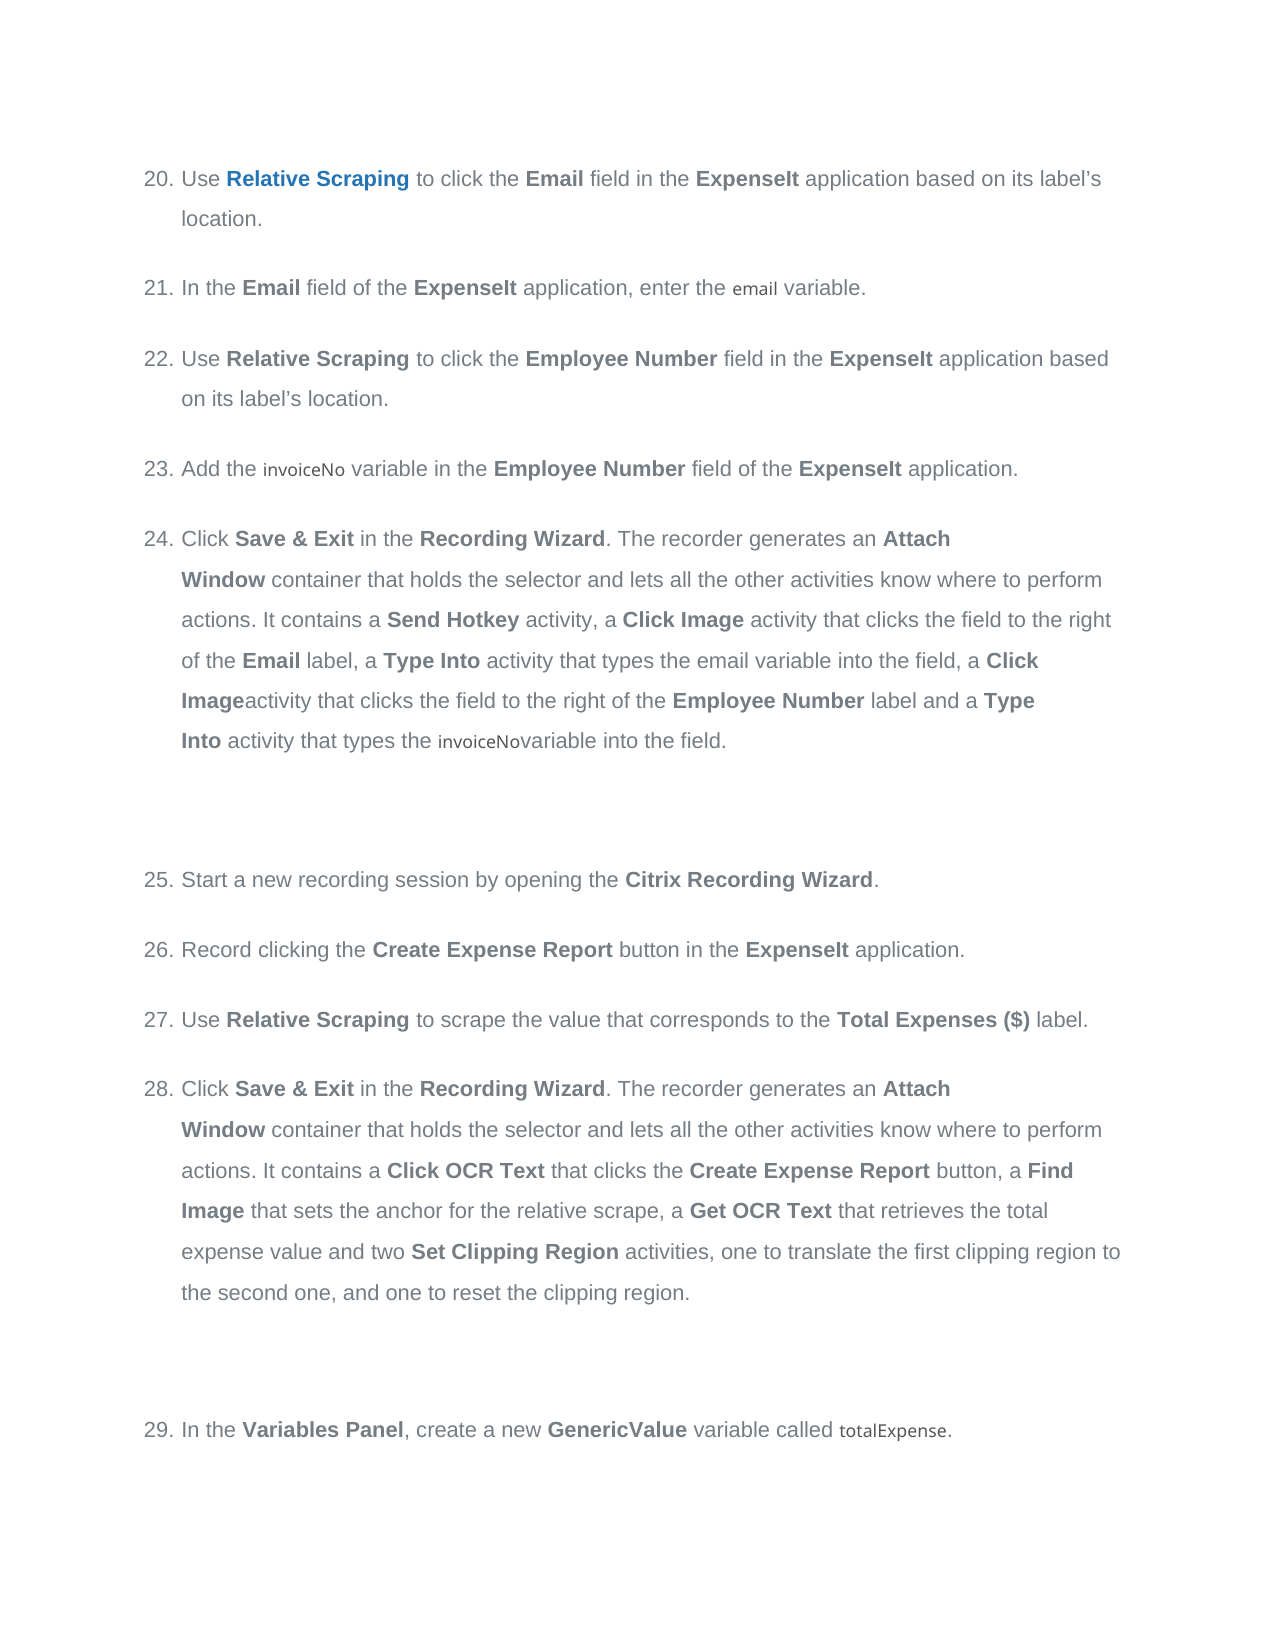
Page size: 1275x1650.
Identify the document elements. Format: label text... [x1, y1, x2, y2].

list Use Relative Scraping to click the Employee Number field in the ExpenseIt application based on its label’s location. [144, 330, 1125, 411]
list Add the invoiceNo variable in the Employee Number field of the ExpenseIt application. [144, 441, 1125, 481]
list In the Email field of the ExpenseIt application, enter the email variable. [144, 260, 1125, 301]
list Click Save & Exit in the Recording Wizard. The recorder generates an Attach Window container that holds the selector and lets all the other activities know where to perform actions. It contains a Send Hotkey activity, a Click Image activity that clicks the field to the right of the Email label, a Type Into activity that types the email variable into the field, a Click Imageactivity that clicks the field to the right of the Employee Number label and a Type Into activity that types the invoiceNovariable into the field. [144, 510, 1125, 754]
list Record clicking the Create Expense Report button in the ExpenseIt application. [144, 921, 1125, 962]
list Use Relative Scraping to click the Email field in the ExpenseIt application based on its label’s location. [144, 150, 1125, 231]
list Start a new recording session by opening the Citrix Recording Wizard. [144, 852, 1125, 892]
list Click Save & Exit in the Recording Wizard. The recorder generates an Attach Window container that holds the selector and lets all the other activities know where to perform actions. It contains a Click OCR Text that clicks the Create Expense Report button, a Find Image that sets the anchor for the relative scrape, a Get OCR Text that retrieves the total expense value and two Set Clipping Region activities, one to translate the first clipping region to the second one, and one to reset the clipping region. [144, 1061, 1125, 1305]
list In the Variables Panel, create a new GenericValue variable called totalExpense. [144, 1402, 1125, 1443]
list Use Relative Scraping to scrape the value that corresponds to the Total Expenses ($) label. [144, 991, 1125, 1032]
